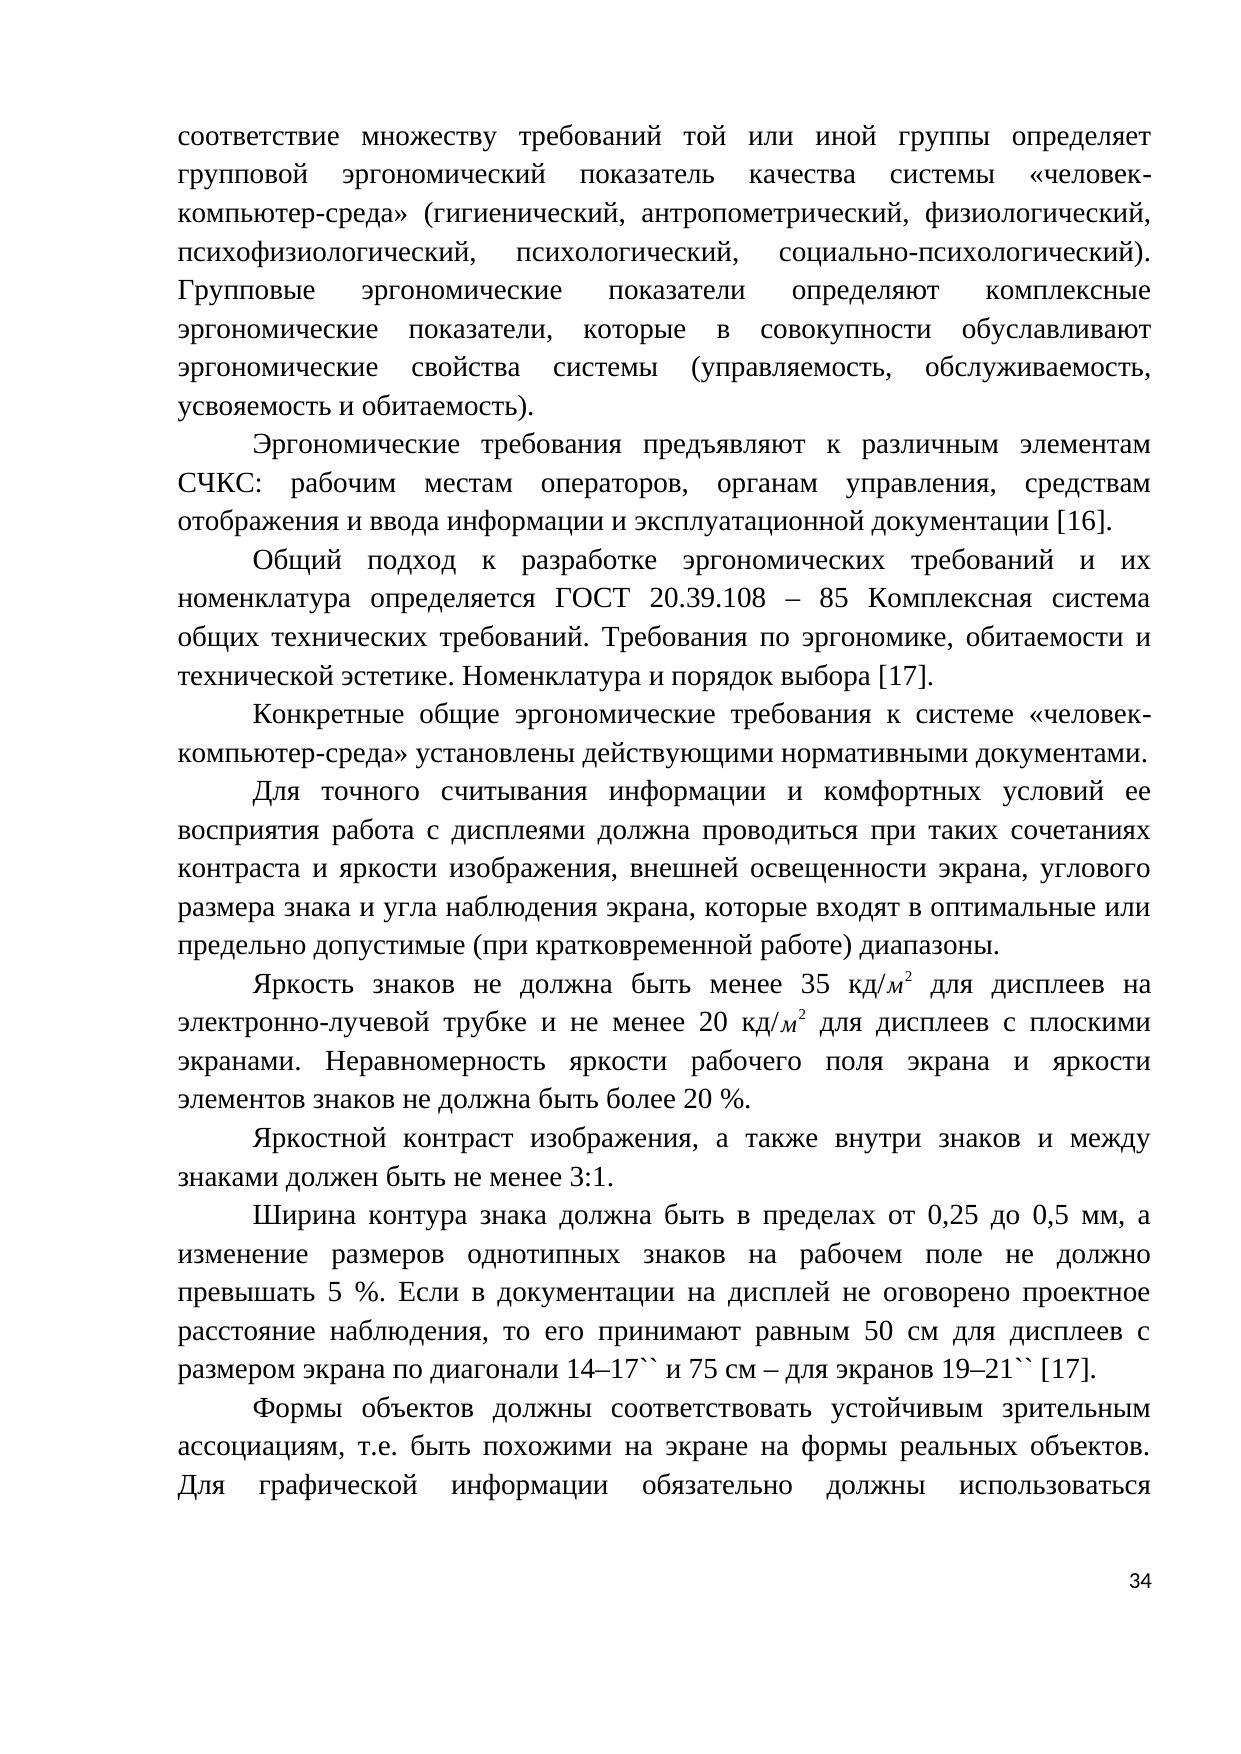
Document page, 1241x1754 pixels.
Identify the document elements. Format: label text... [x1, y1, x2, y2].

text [177, 118, 1152, 421]
text Конкретные общие эргономические требования к системе «человек-компьютер-среда» установлены действующими нормативными документами. [177, 696, 1152, 768]
text Яркость знаков не должна быть менее 35 кд/ для дисплеев на электронно-лучевой трубке и не менее 20 кд/ для дисплеев с плоскими экранами. Неравномерность яркости рабочего поля экрана и яркости элементов знаков не должна быть более 20 %. [177, 966, 1152, 1115]
text Яркостной контраст изображения, а также внутри знаков и между знаками должен быть не менее 3:1. [177, 1120, 1152, 1192]
text Общий подход к разработке эргономических требований и их номенклатура определяется ГОСТ 20.39.108 – 85 Комплексная система общих технических требований. Требования по эргономике, обитаемости и технической эстетике. Номенклатура и порядок выбора [17]. [177, 542, 1152, 691]
text Для точного считывания информации и комфортных условий ее восприятия работа с дисплеями должна проводиться при таких сочетаниях контраста и яркости изображения, внешней освещенности экрана, углового размера знака и угла наблюдения экрана, которые входят в оптимальные или предельно допустимые (при кратковременной работе) диапазоны. [177, 773, 1152, 961]
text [177, 1390, 1152, 1501]
text Эргономические требования предъявляют к различным элементам СЧКС: рабочим местам операторов, органам управления, средствам отображения и ввода информации и эксплуатационной документации [16]. [177, 426, 1152, 537]
text Ширина контура знака должна быть в пределах от 0,25 до 0,5 мм, а изменение размеров однотипных знаков на рабочем поле не должно превышать 5 %. Если в документации на дисплей не оговорено проектное расстояние наблюдения, то его принимают равным 50 см для дисплеев с размером экрана по диагонали 14–17`` и 75 см – для экранов 19–21`` [17]. [177, 1197, 1152, 1385]
